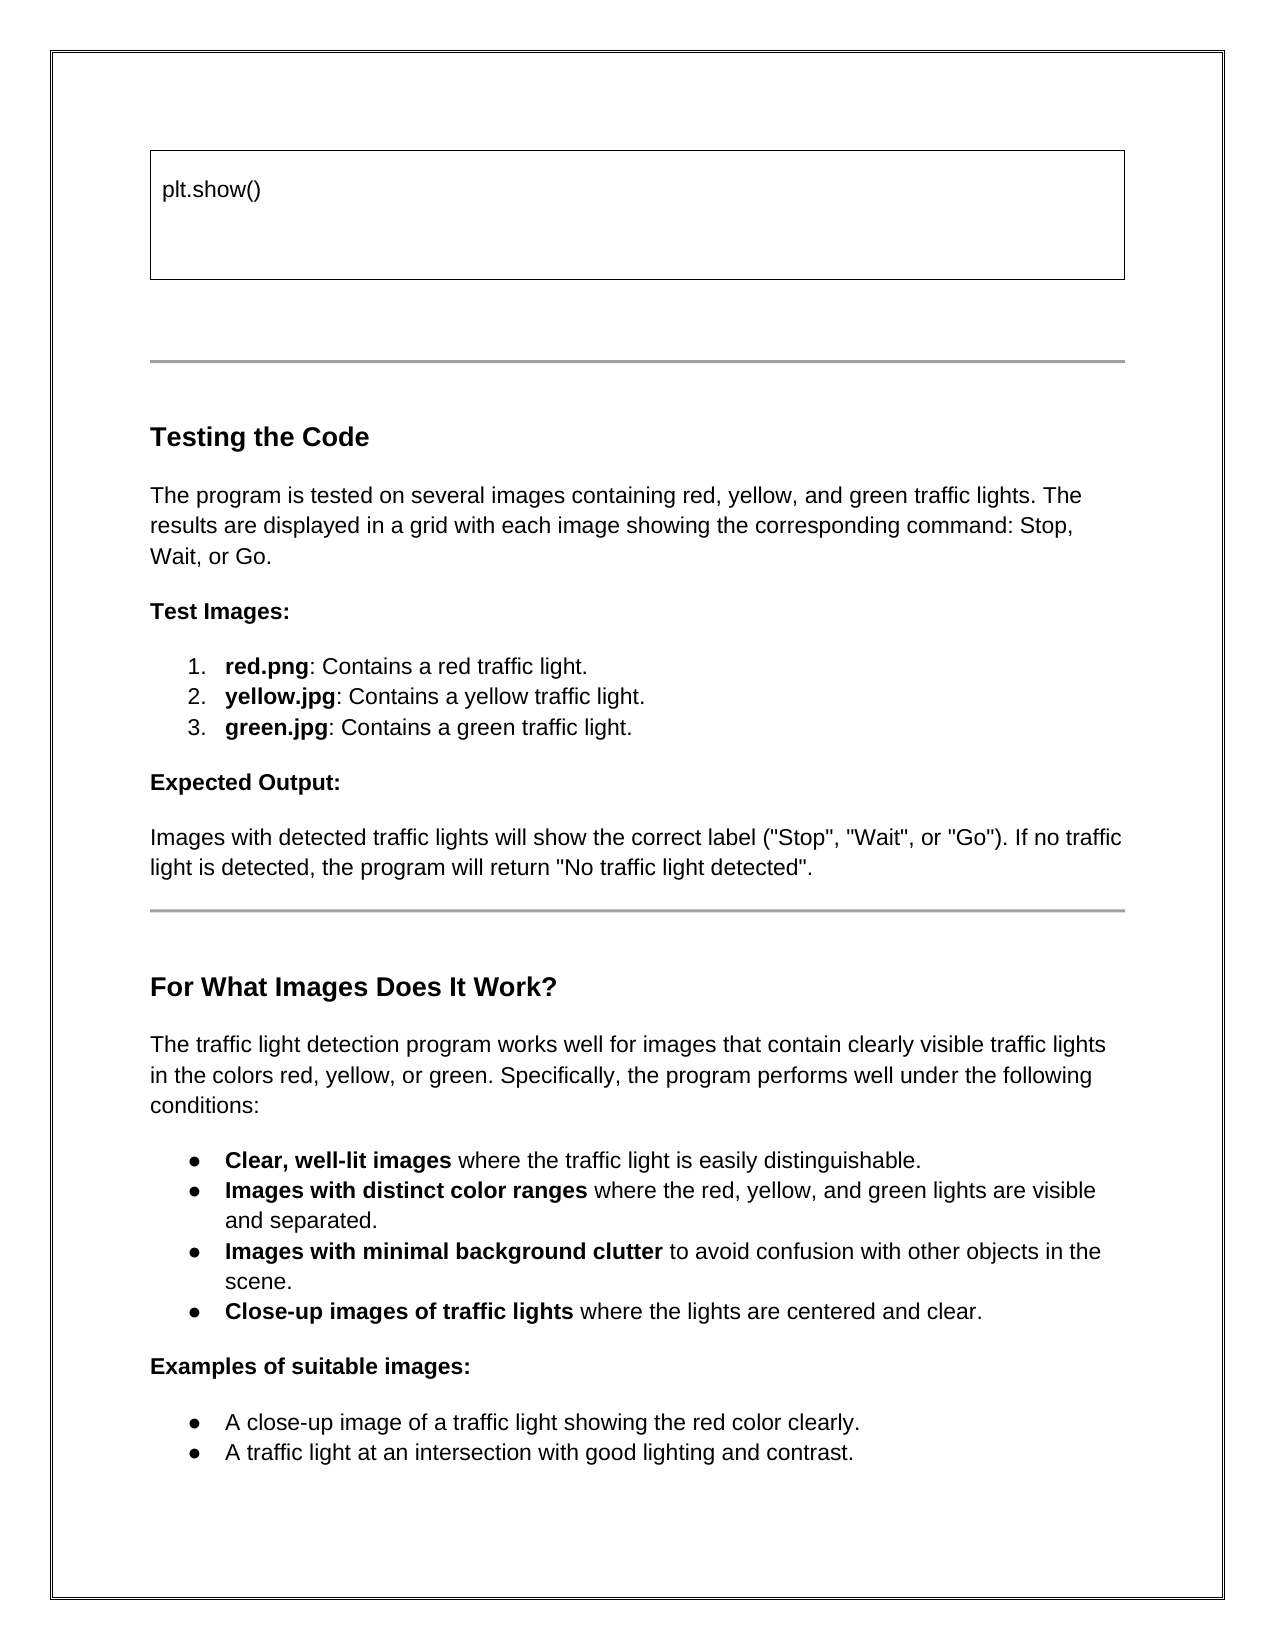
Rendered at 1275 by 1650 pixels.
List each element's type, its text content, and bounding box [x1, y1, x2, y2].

subtitle For What Images Does It Work? [150, 971, 1125, 1002]
list Close-up images of traffic lights where the lights are centered and clear. [187, 1298, 1125, 1324]
text The traffic light detection program works well for images that contain clearly visible traffic lights in the colors red, yellow, or green. Specifically, the program performs well under the following conditions: [150, 1031, 1125, 1118]
text The program is tested on several images containing red, yellow, and green traffic lights. The results are displayed in a grid with each image showing the corresponding command: Stop, Wait, or Go. [150, 482, 1125, 569]
list Images with distinct color ranges where the red, yellow, and green lights are visible and separated. [187, 1177, 1125, 1234]
list Images with minimal background clutter to avoid confusion with other objects in the scene. [187, 1238, 1125, 1294]
list red.png: Contains a red traffic light. [187, 653, 1125, 679]
subtitle Testing the Code [150, 421, 1125, 452]
subtitle Expected Output: [150, 769, 1125, 795]
list yellow.jpg: Contains a yellow traffic light. [187, 683, 1125, 709]
text Images with detected traffic lights will show the correct label ("Stop", "Wait", or "Go"). If no traffic light is detected, the program will return "No traffic light detected". [150, 824, 1125, 880]
list Clear, well-lit images where the traffic light is easily distinguishable. [187, 1147, 1125, 1173]
list A traffic light at an intersection with good lighting and contrast. [187, 1439, 1125, 1465]
list A close-up image of a traffic light showing the red color clearly. [187, 1408, 1125, 1435]
list green.jpg: Contains a green traffic light. [187, 713, 1125, 740]
subtitle Examples of suitable images: [150, 1353, 1125, 1380]
subtitle Test Images: [150, 598, 1125, 624]
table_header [151, 151, 1124, 279]
